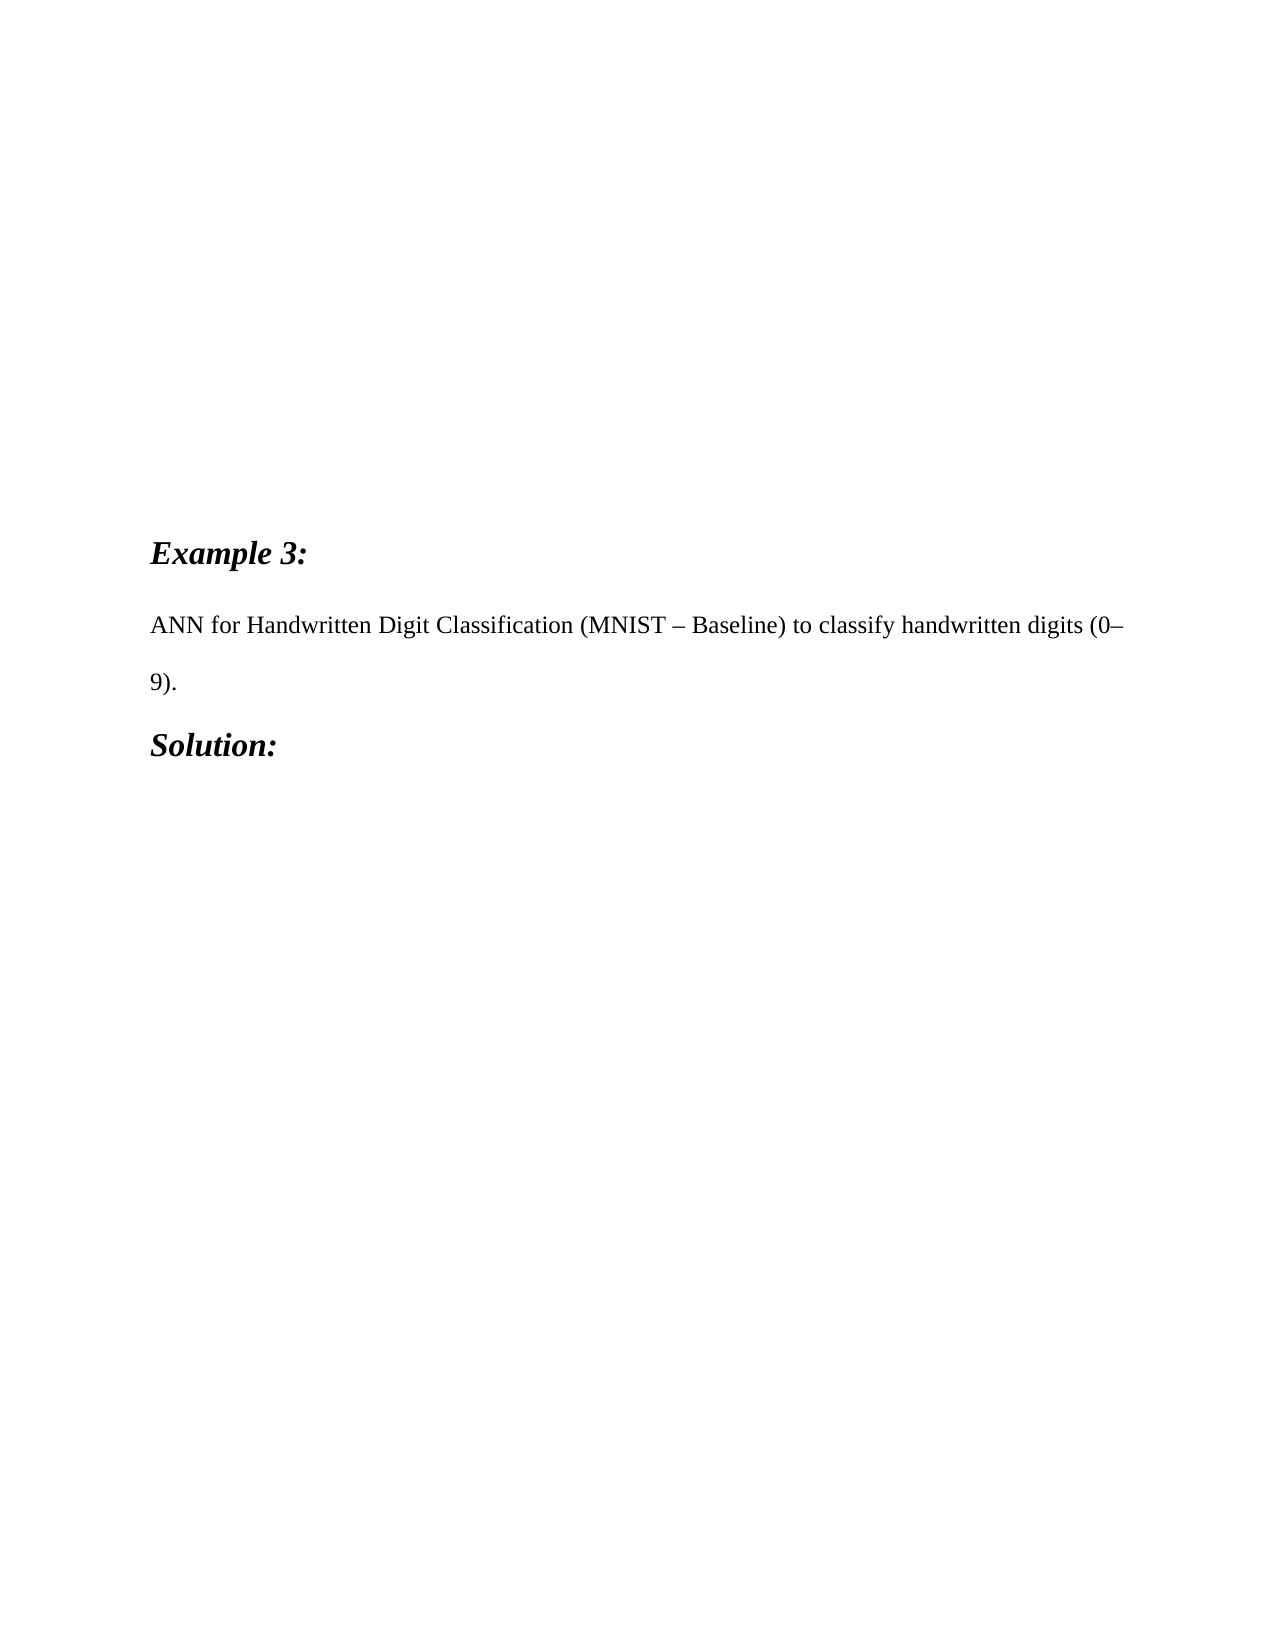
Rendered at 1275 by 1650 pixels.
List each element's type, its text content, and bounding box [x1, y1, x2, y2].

text ANN for Handwritten Digit Classification (MNIST – Baseline) to classify handwritten digits (0–9). [150, 610, 1125, 696]
text Solution: [150, 725, 1125, 763]
text Example 3: [150, 533, 1125, 572]
